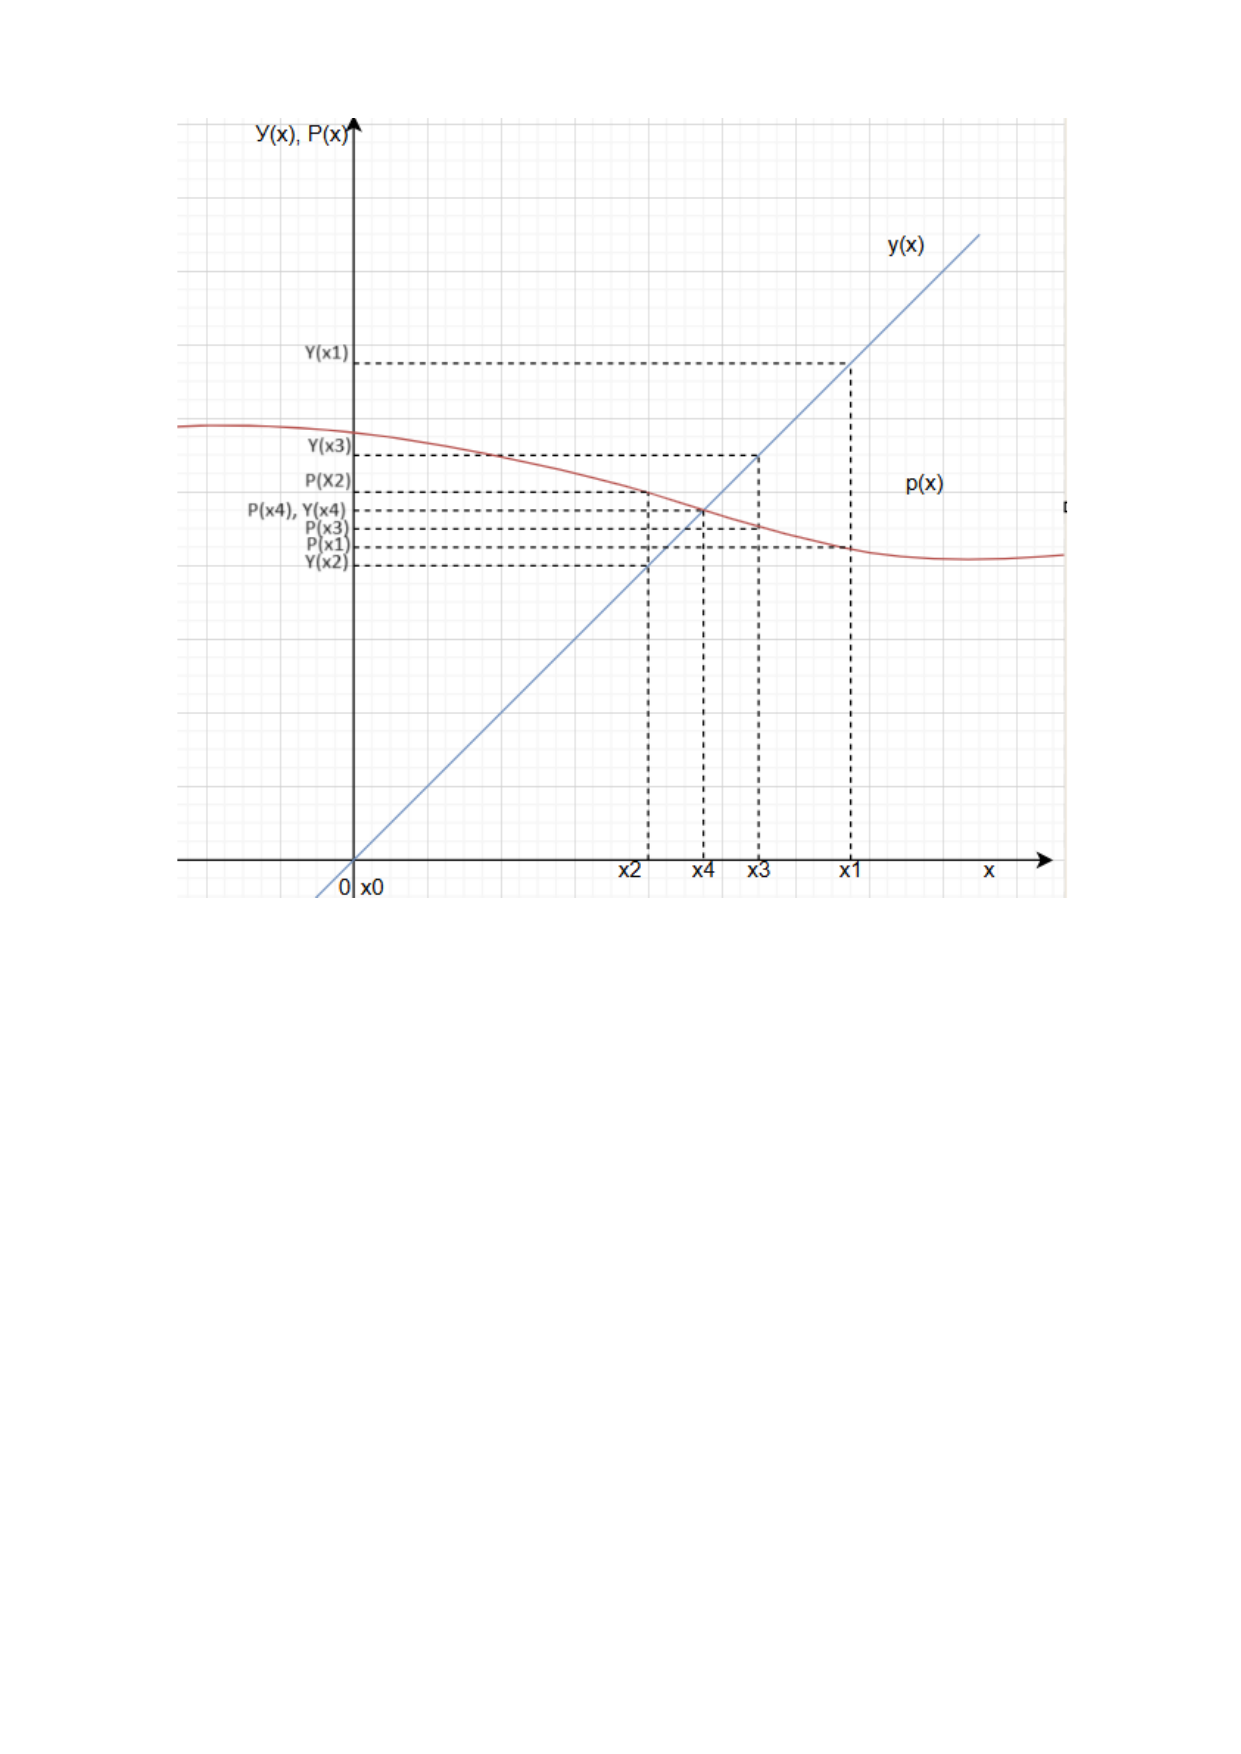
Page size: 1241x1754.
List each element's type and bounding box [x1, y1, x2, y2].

picture [177, 118, 1068, 898]
